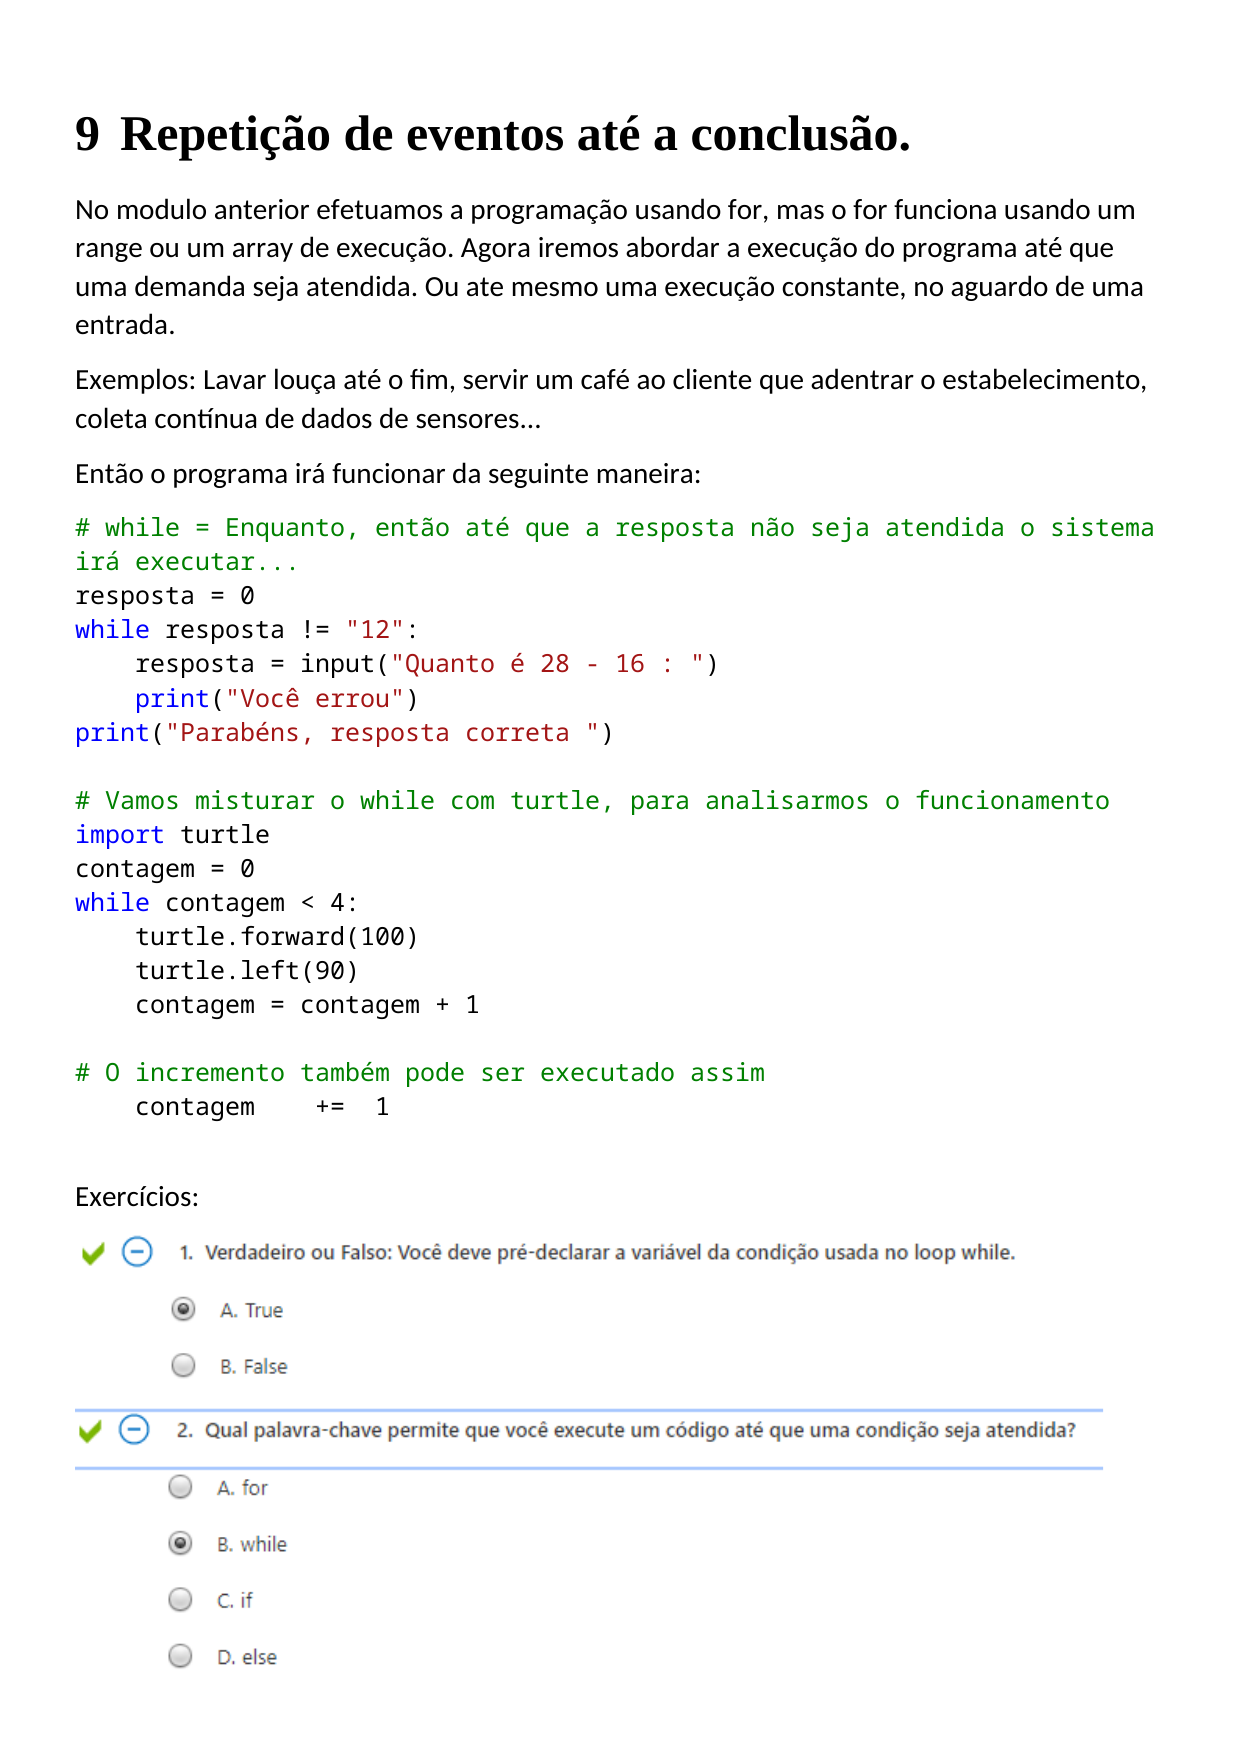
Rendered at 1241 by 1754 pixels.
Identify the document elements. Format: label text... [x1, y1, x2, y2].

text # O incremento também pode ser executado assim [75, 1055, 1165, 1089]
text No modulo anterior efetuamos a programação usando for, mas o for funciona usando um range ou um array de execução. Agora iremos abordar a execução do programa até que uma demanda seja atendida. Ou ate mesmo uma execução constante, no aguardo de uma entrada. [75, 191, 1165, 342]
text # Vamos misturar o while com turtle, para analisarmos o funcionamento [75, 782, 1165, 816]
picture [75, 1406, 1104, 1677]
text print("Você errou") [75, 680, 1165, 714]
text Exercícios: [75, 1178, 1165, 1214]
subtitle Repetição de eventos até a conclusão. [75, 104, 1165, 162]
text resposta = input("Quanto é 28 - 16 : ") [75, 646, 1165, 680]
text Então o programa irá funcionar da seguinte maneira: [75, 455, 1165, 490]
text # while = Enquanto, então até que a resposta não seja atendida o sistema irá executar... [75, 510, 1165, 578]
text while resposta != "12": [75, 612, 1165, 646]
text print("Parabéns, resposta correta ") [75, 714, 1165, 748]
text while contagem < 4: [75, 884, 1165, 919]
text contagem = 0 [75, 851, 1165, 884]
text turtle.forward(100) [75, 919, 1165, 953]
text contagem = contagem + 1 [75, 987, 1165, 1021]
text Exemplos: Lavar louça até o fim, servir um café ao cliente que adentrar o estabelecimento, coleta contínua de dados de sensores... [75, 361, 1165, 435]
text import turtle [75, 816, 1165, 851]
text contagem += 1 [75, 1089, 1165, 1123]
text turtle.left(90) [75, 953, 1165, 987]
picture [75, 1233, 1096, 1388]
text resposta = 0 [75, 578, 1165, 612]
